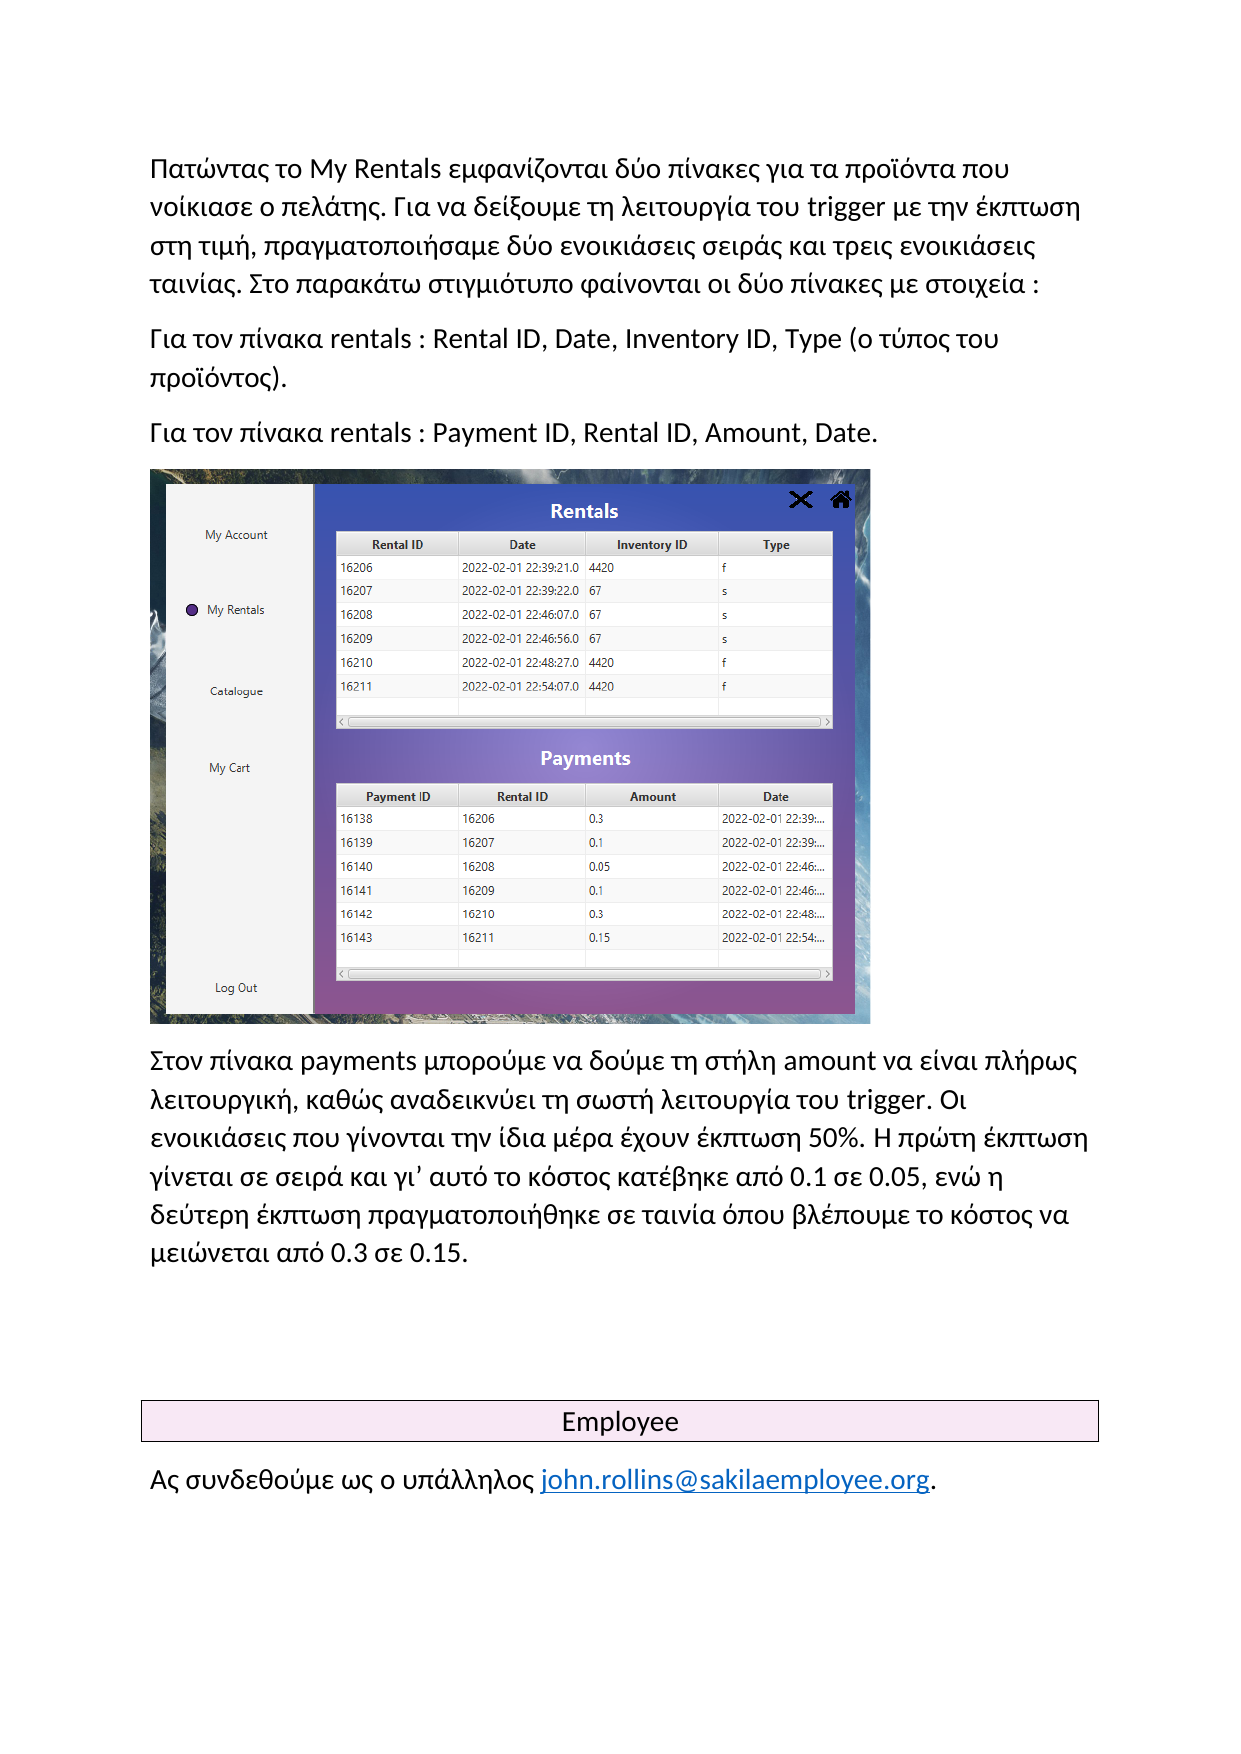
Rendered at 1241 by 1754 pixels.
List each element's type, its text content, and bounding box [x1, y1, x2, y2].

text Για τον πίνακα rentals : Rental ID, Date, Inventory ID, Type (ο τύπος του προϊόντος). [150, 320, 1090, 394]
text Employee [142, 1401, 1098, 1441]
text Για τον πίνακα rentals : Payment ID, Rental ID, Amount, Date. [150, 414, 1090, 449]
picture [150, 469, 871, 1024]
text Στον πίνακα payments μπορούμε να δούμε τη στήλη amount να είναι πλήρως λειτουργική, καθώς αναδεικνύει τη σωστή λειτουργία του trigger. Οι ενοικιάσεις που γίνονται την ίδια μέρα έχουν έκπτωση 50%. H πρώτη έκπτωση γίνεται σε σειρά και γι’ αυτό το κόστος κατέβηκε από 0.1 σε 0.05, ενώ η δεύτερη έκπτωση πραγματοποιήθηκε σε ταινία όπου βλέπουμε το κόστος να μειώνεται από 0.3 σε 0.15. [150, 1042, 1090, 1270]
text Aς συνδεθούμε ως o υπάλληλος john.rollins@sakilaemployee.org. [150, 1461, 1090, 1497]
text Πατώντας το My Rentals εμφανίζονται δύο πίνακες για τα προϊόντα που νοίκιασε ο πελάτης. Για να δείξουμε τη λειτουργία του trigger με την έκπτωση στη τιμή, πραγματοποιήσαμε δύο ενοικιάσεις σειράς και τρεις ενοικιάσεις ταινίας. Στο παρακάτω στιγμιότυπο φαίνονται οι δύο πίνακες με στοιχεία : [150, 150, 1090, 301]
